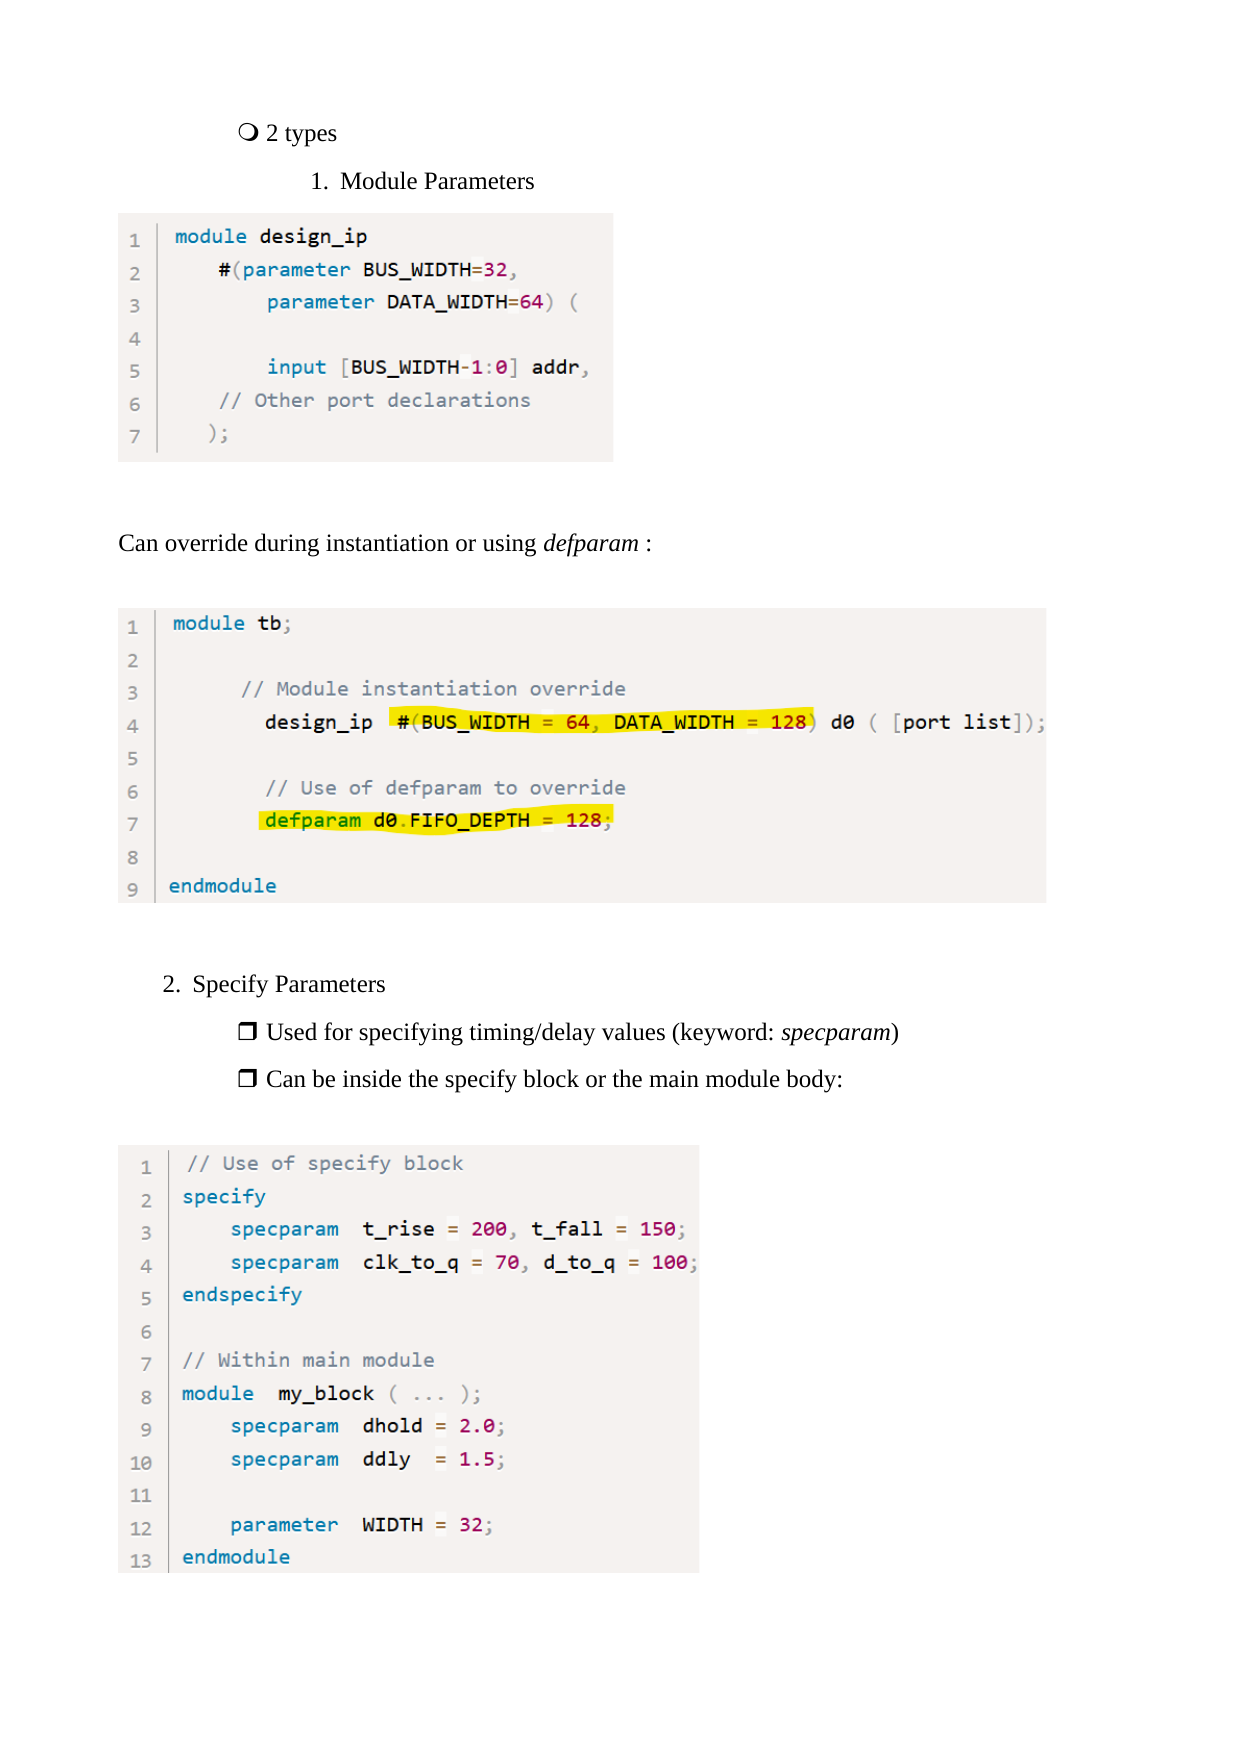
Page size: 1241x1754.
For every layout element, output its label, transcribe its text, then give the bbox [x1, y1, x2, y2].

list Used for specifying timing/delay values (keyword: specparam) [236, 1017, 1122, 1045]
picture [118, 1145, 700, 1573]
list Can be inside the specify block or the main module body: [236, 1064, 1122, 1126]
text Can override during instantiation or using defparam : [118, 528, 1122, 590]
list Module Parameters [310, 166, 1122, 194]
picture [118, 608, 1047, 903]
list 2 types [236, 118, 1122, 147]
picture [118, 213, 614, 462]
list Specify Parameters [162, 969, 1122, 998]
